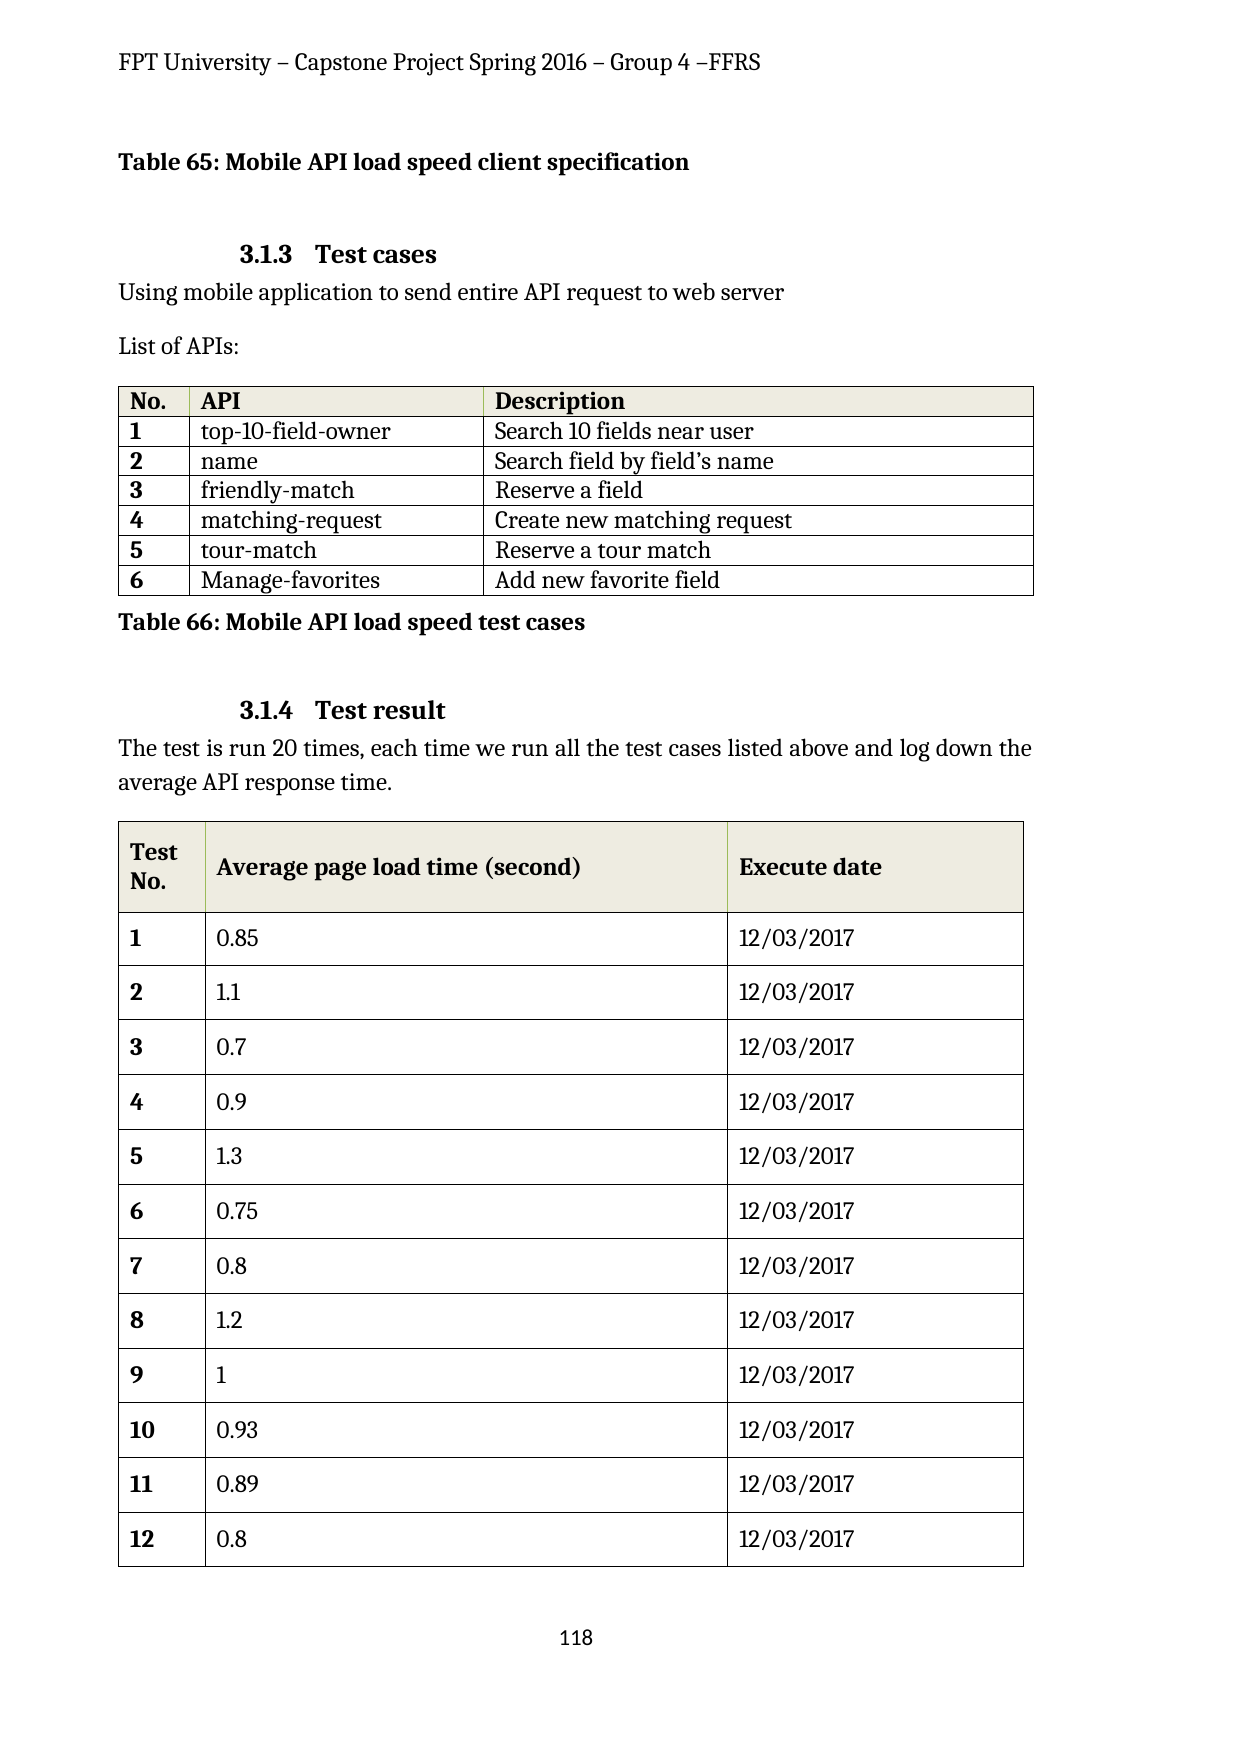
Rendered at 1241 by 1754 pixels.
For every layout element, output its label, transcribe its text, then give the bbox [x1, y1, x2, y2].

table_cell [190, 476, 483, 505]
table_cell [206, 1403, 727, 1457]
text List of APIs: [118, 332, 1033, 361]
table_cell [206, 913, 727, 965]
text The test is run 20 times, each time we run all the test cases listed above and log down the average API response time. [118, 734, 1033, 796]
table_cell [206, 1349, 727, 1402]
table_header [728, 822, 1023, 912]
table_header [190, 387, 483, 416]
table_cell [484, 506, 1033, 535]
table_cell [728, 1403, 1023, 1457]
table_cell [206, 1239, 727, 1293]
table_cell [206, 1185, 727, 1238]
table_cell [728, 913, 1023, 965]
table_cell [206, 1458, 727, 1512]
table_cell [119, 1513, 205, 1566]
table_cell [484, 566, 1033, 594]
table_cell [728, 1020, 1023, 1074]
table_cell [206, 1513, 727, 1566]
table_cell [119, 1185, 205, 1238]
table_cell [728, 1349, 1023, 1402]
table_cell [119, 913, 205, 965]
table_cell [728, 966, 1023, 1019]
text Using mobile application to send entire API request to web server [118, 278, 1033, 307]
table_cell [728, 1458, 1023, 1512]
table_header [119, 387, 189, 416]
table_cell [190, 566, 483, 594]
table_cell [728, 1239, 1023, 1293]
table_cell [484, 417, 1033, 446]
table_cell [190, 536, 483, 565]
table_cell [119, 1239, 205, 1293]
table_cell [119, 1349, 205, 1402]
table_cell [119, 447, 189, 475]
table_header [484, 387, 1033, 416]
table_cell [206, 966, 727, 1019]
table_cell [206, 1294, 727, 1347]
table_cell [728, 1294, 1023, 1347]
subtitle Test cases [240, 239, 1033, 270]
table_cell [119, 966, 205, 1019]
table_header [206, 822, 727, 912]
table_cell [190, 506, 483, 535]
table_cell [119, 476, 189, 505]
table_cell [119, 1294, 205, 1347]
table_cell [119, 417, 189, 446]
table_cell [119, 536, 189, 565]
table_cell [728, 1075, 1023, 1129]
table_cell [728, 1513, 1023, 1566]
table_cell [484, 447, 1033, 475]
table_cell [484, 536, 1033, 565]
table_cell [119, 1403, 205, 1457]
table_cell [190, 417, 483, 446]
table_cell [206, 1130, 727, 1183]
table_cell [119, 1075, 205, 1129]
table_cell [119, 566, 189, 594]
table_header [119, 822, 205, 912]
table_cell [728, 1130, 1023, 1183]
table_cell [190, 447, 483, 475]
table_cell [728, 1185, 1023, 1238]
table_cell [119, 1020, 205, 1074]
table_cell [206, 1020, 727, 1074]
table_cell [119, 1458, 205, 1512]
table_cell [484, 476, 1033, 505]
subtitle Test result [240, 695, 1033, 726]
list Table 65: Mobile API load speed client specification [118, 148, 1033, 176]
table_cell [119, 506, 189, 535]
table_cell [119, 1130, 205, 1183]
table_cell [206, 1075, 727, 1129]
list Table 66: Mobile API load speed test cases [118, 608, 1033, 637]
